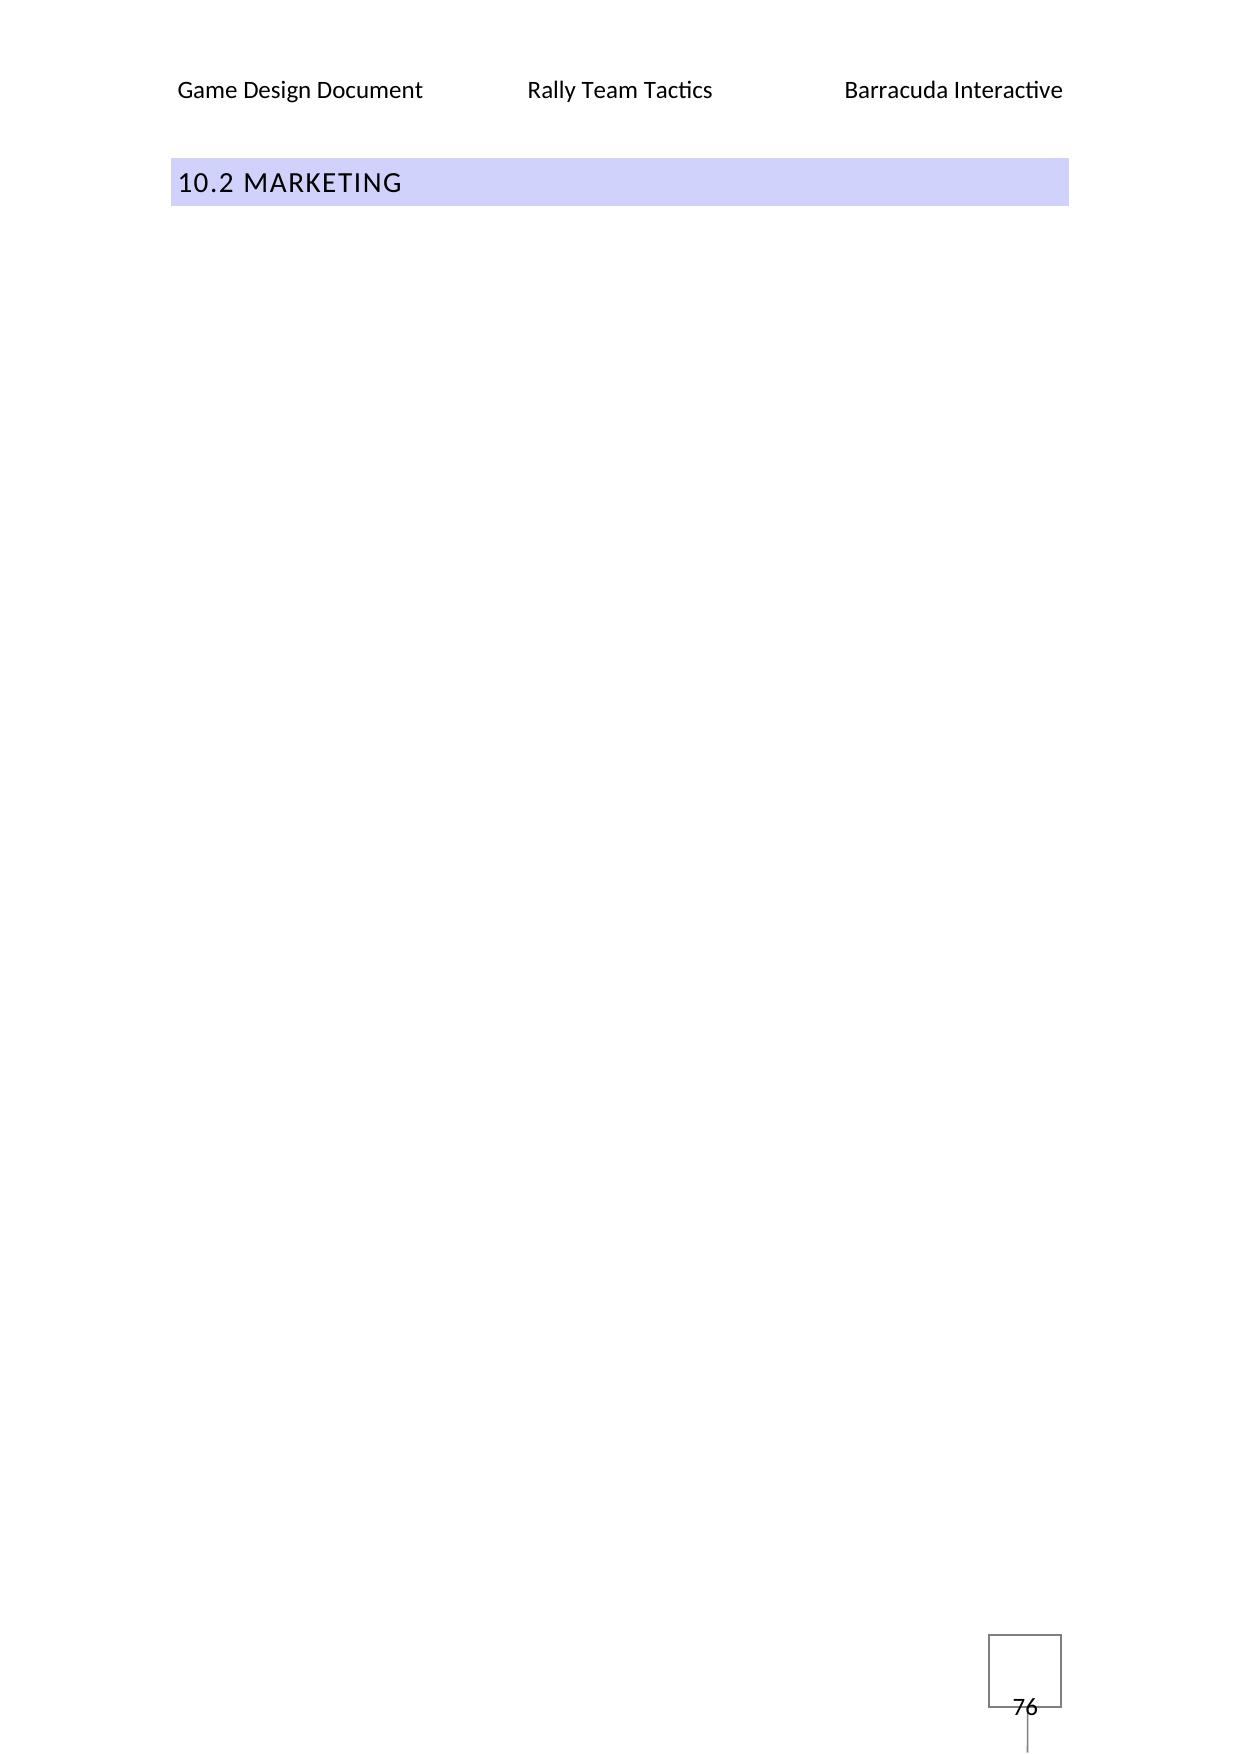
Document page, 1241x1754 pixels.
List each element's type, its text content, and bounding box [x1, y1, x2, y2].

subtitle 10.2 Marketing [177, 164, 1063, 200]
